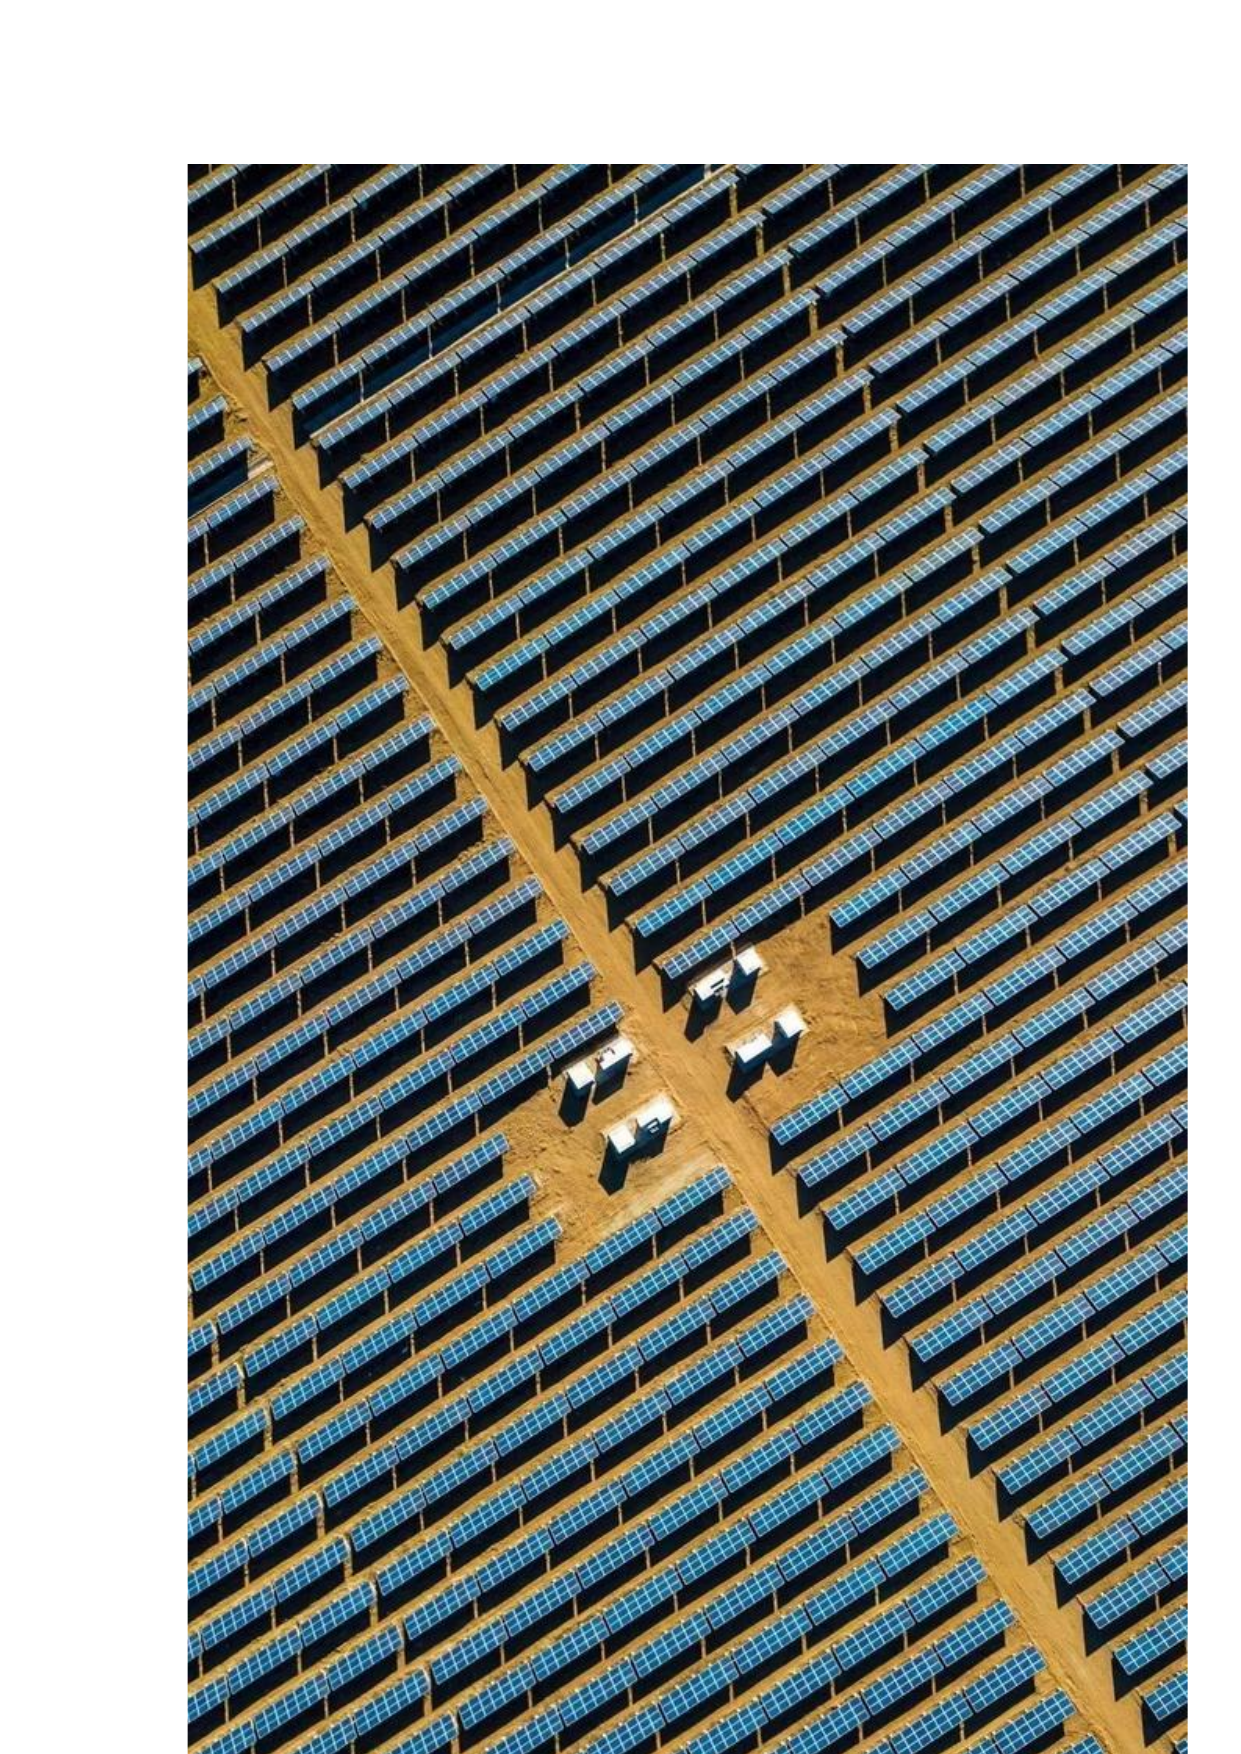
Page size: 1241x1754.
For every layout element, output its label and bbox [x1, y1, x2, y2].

picture [187, 164, 1188, 1754]
